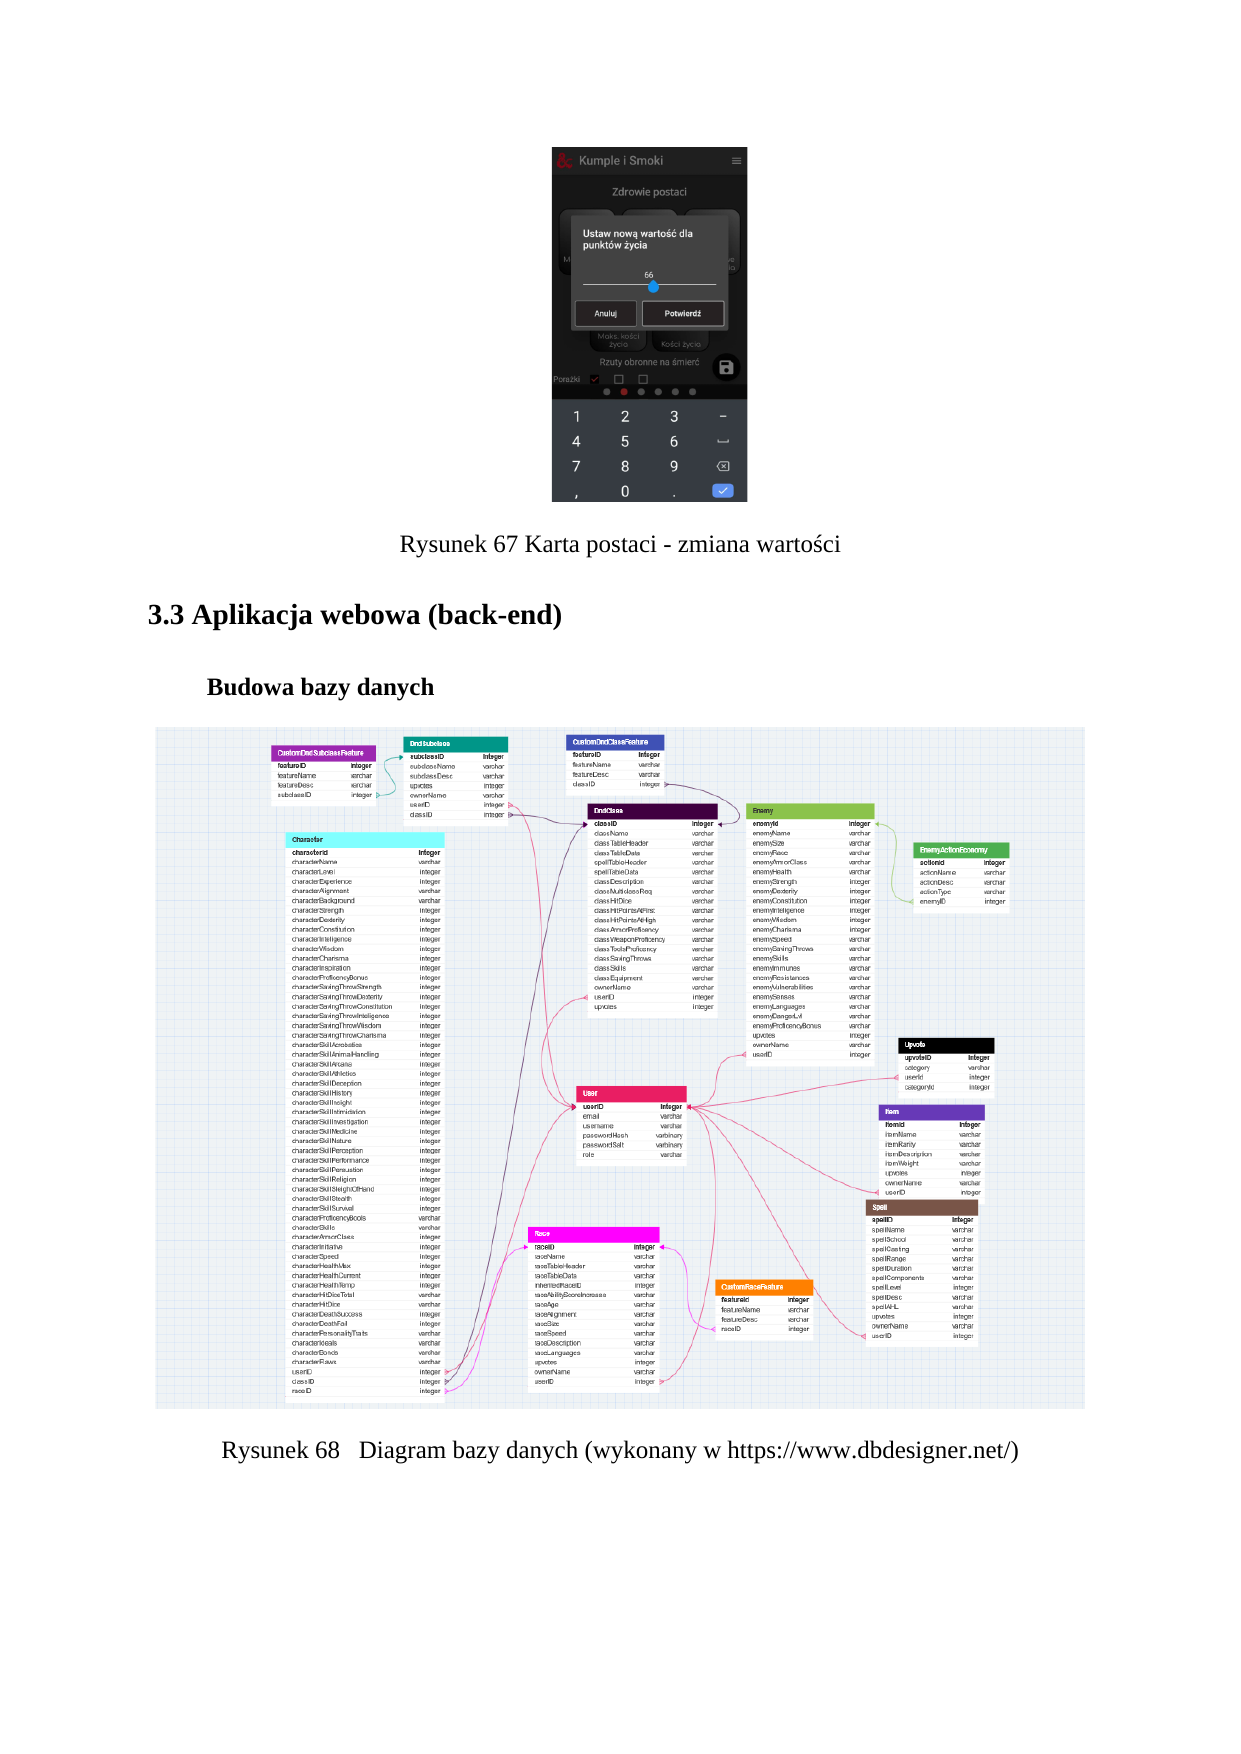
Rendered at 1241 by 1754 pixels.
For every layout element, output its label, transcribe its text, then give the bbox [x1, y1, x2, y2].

picture [551, 147, 748, 502]
text Budowa bazy danych [148, 672, 1093, 701]
picture [155, 727, 1085, 1409]
text Rysunek 67 Karta postaci - zmiana wartości [148, 529, 1093, 558]
text Rysunek 68 Diagram bazy danych (wykonany w https://www.dbdesigner.net/) [148, 1435, 1093, 1464]
subtitle 3.3 Aplikacja webowa (back-end) [148, 597, 1093, 631]
